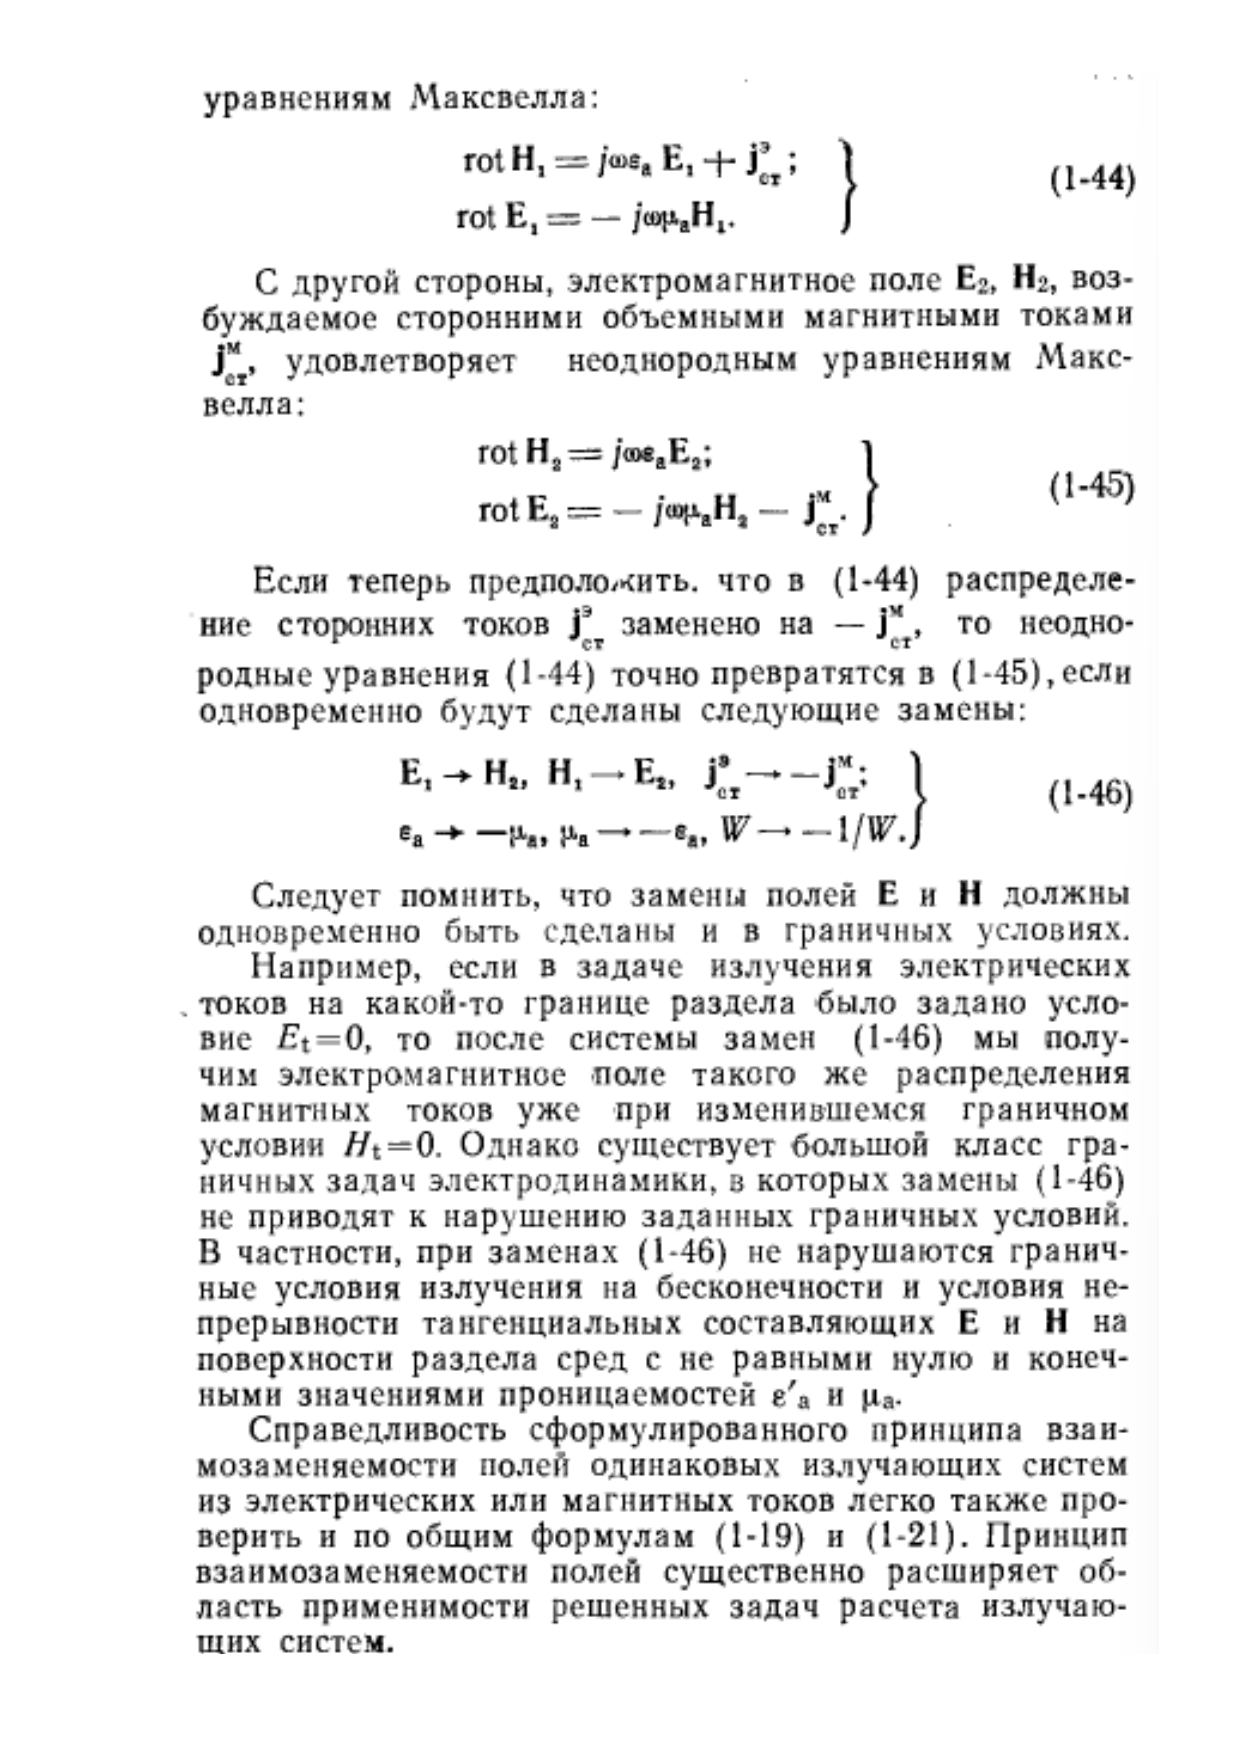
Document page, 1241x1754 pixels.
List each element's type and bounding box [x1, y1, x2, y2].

picture [154, 73, 1159, 1654]
